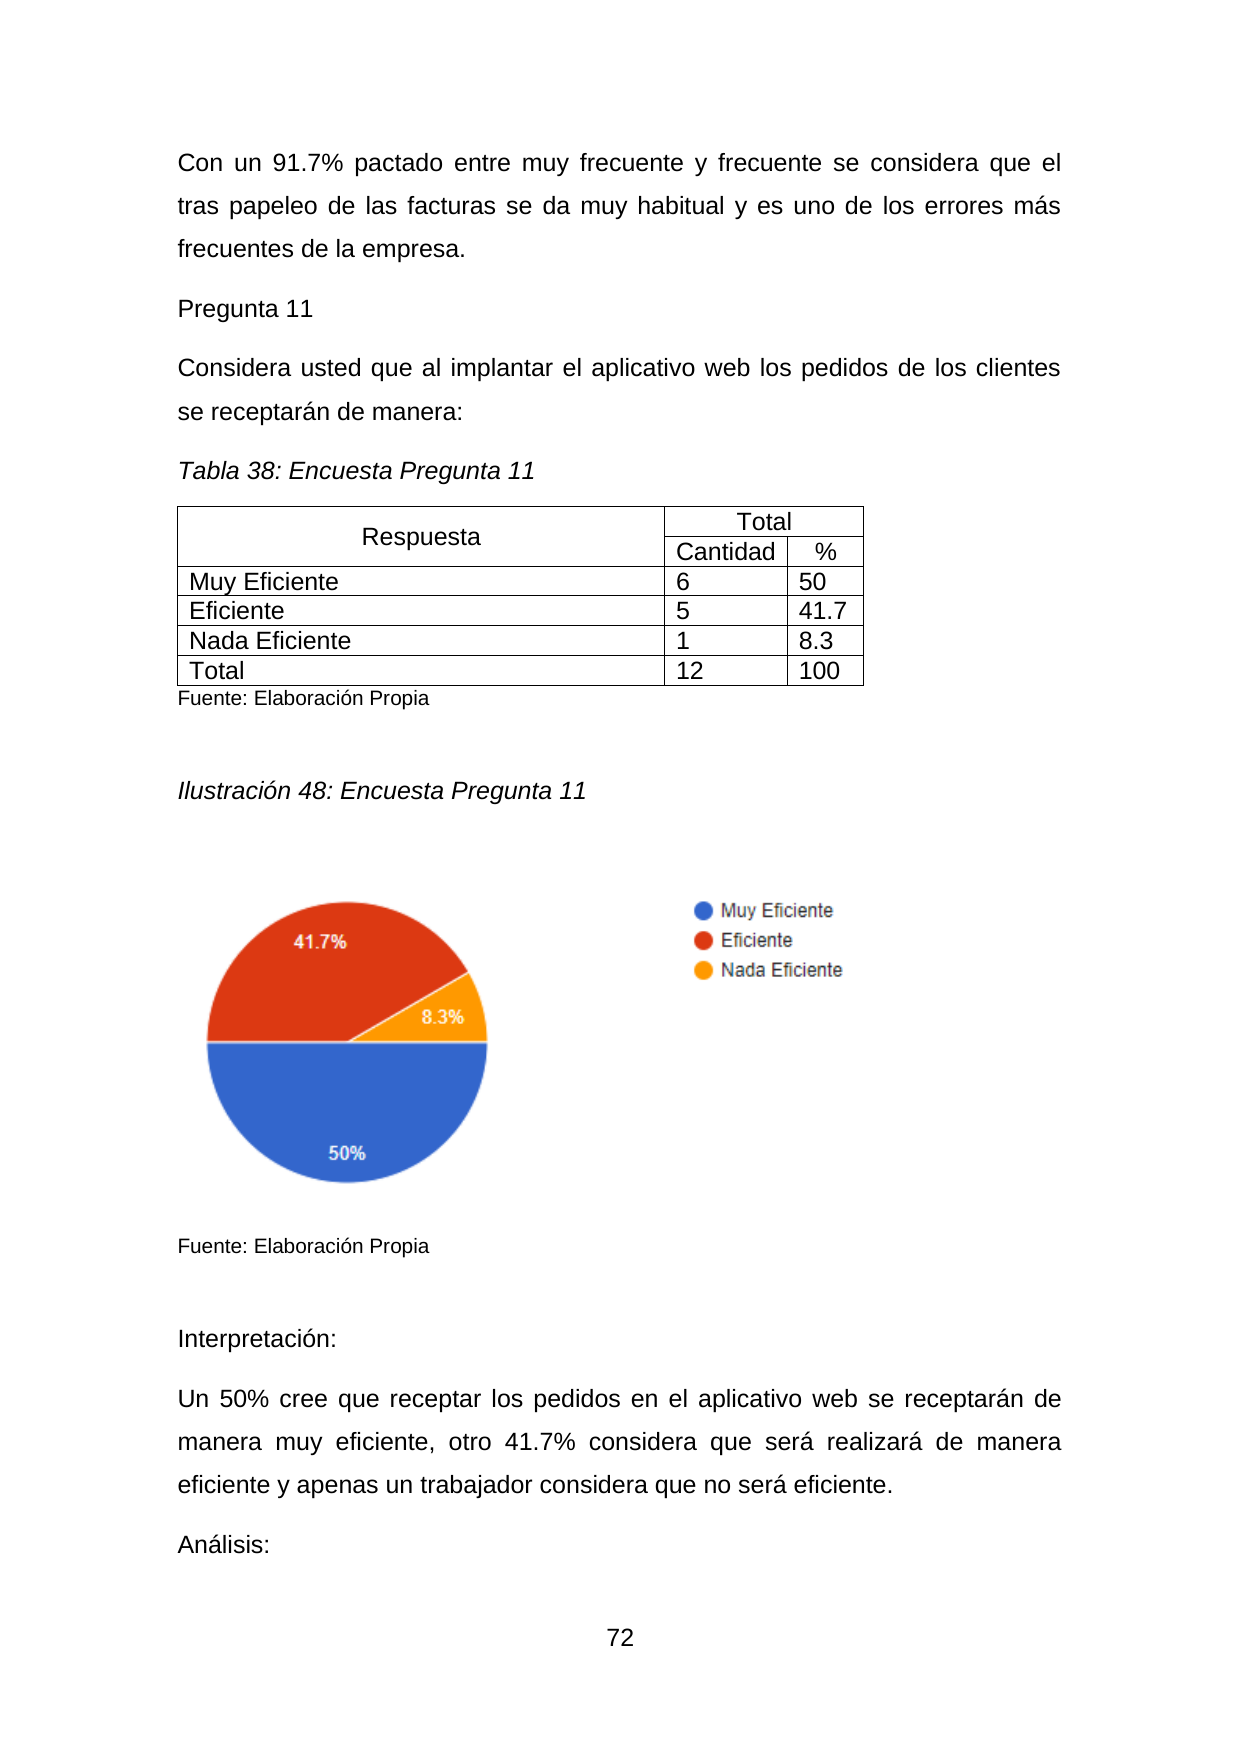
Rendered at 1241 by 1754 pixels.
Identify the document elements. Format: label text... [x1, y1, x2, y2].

table_header Total [665, 507, 863, 536]
table_cell % [788, 537, 863, 566]
text Pregunta 11 [177, 294, 1063, 322]
table_cell Cantidad [665, 537, 787, 566]
table_header Respuesta [178, 507, 664, 566]
text Interpretación: [177, 1324, 1063, 1352]
text Tabla 38: Encuesta Pregunta 11 [177, 456, 1063, 485]
text Análisis: [177, 1529, 1063, 1558]
table_cell Total [178, 656, 664, 685]
table_cell 1 [665, 626, 787, 655]
table_cell 6 [665, 567, 787, 595]
table_cell 5 [665, 596, 787, 625]
table_cell 12 [665, 656, 787, 685]
table_cell 41.7 [788, 596, 863, 625]
text Con un 91.7% pactado entre muy frecuente y frecuente se considera que el tras papeleo de las facturas se da muy habitual y es uno de los errores más frecuentes de la empresa. [177, 148, 1063, 263]
table_cell 100 [788, 656, 863, 685]
text Un 50% cree que receptar los pedidos en el aplicativo web se receptarán de manera muy eficiente, otro 41.7% considera que será realizará de manera eficiente y apenas un trabajador considera que no será eficiente. [177, 1383, 1063, 1498]
table_cell Muy Eficiente [178, 567, 664, 595]
text Fuente: Elaboración Propia [177, 686, 1063, 710]
table_cell Nada Eficiente [178, 626, 664, 655]
text Ilustración 48: Encuesta Pregunta 11 [177, 776, 1063, 805]
table_cell Eficiente [178, 596, 664, 625]
text Fuente: Elaboración Propia [177, 1233, 1063, 1257]
table_cell 8.3 [788, 626, 863, 655]
text Considera usted que al implantar el aplicativo web los pedidos de los clientes se receptarán de manera: [177, 353, 1063, 425]
table_cell 50 [788, 567, 863, 595]
